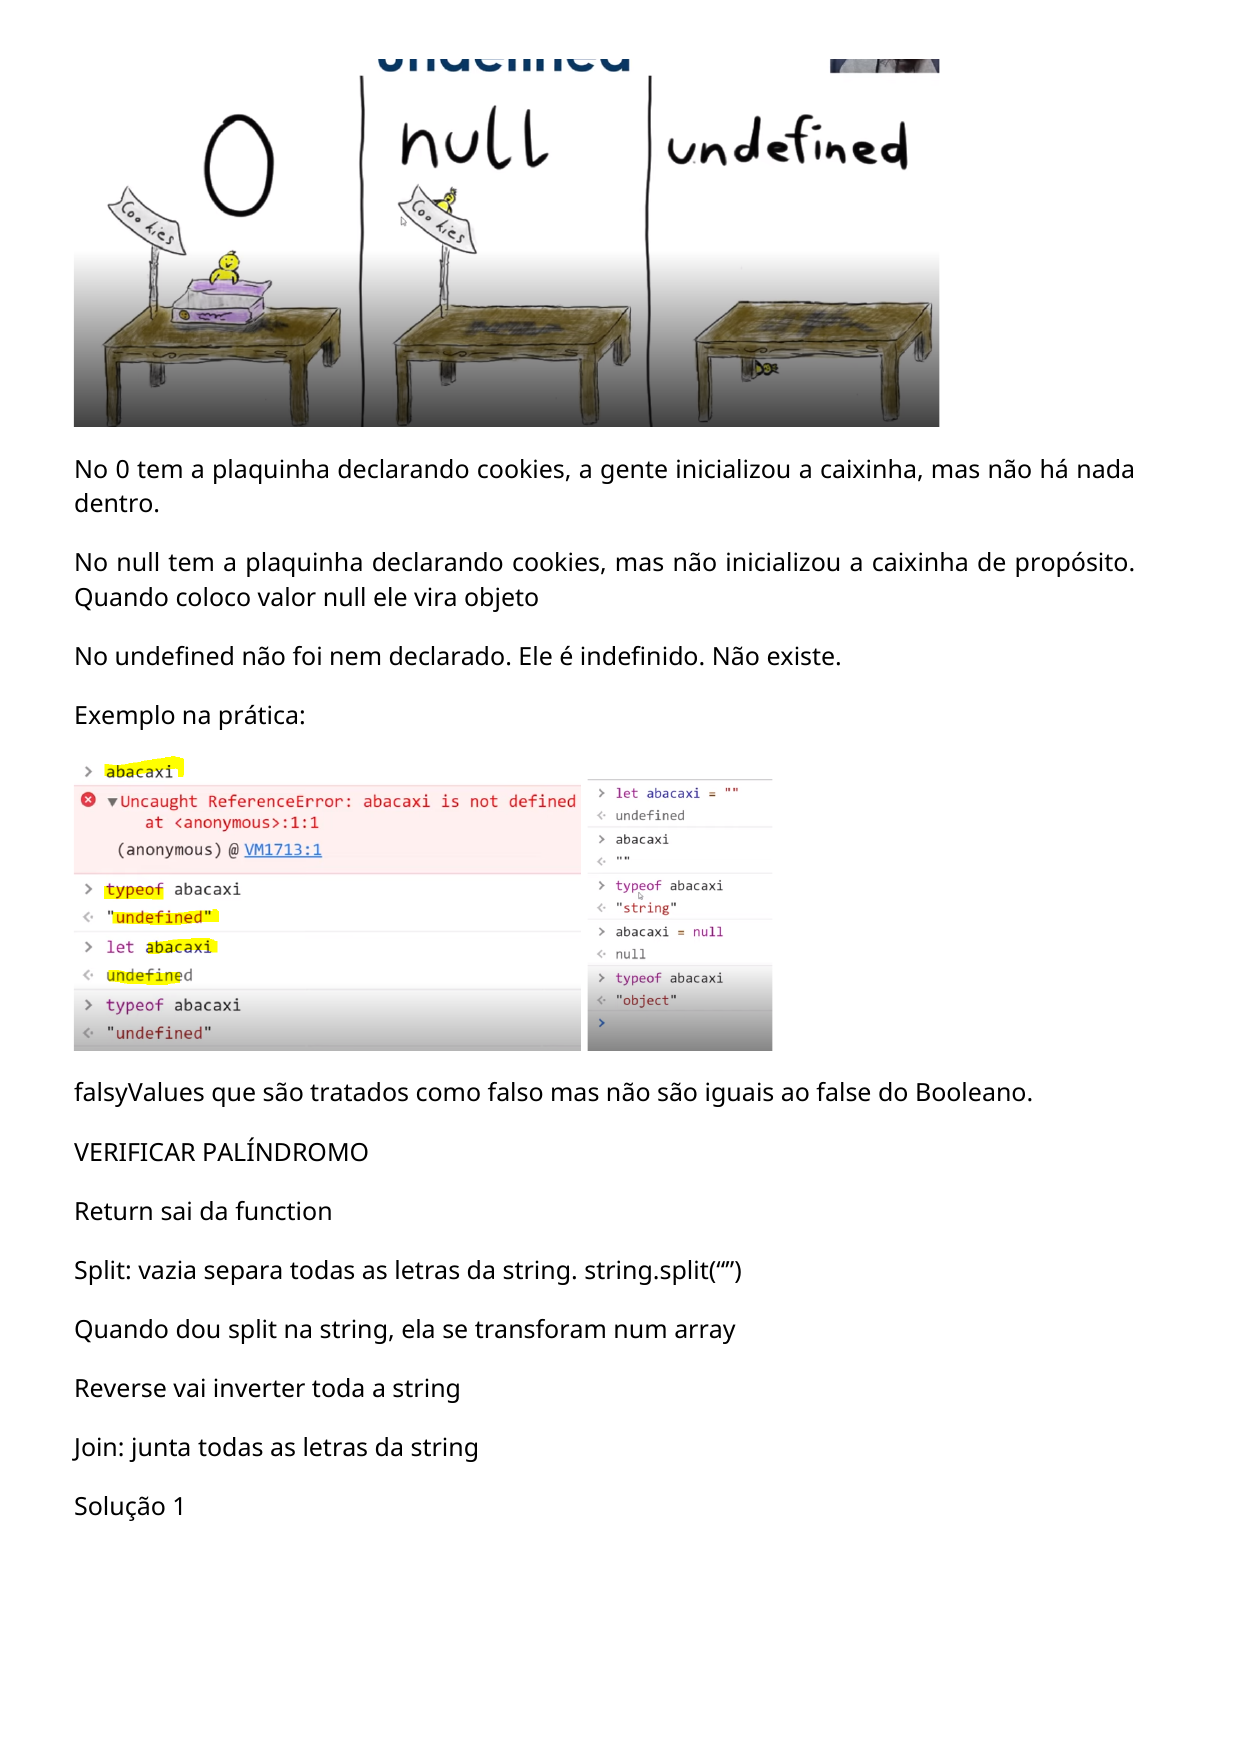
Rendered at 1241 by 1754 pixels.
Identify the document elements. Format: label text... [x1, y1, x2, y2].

text Exemplo na prática: [74, 697, 1137, 731]
text Join: junta todas as letras da string [74, 1429, 1137, 1463]
text No null tem a plaquinha declarando cookies, mas não inicializou a caixinha de propósito. Quando coloco valor null ele vira objeto [74, 545, 1137, 613]
text VERIFICAR PALÍNDROMO [74, 1134, 1137, 1168]
text Quando dou split na string, ela se transforam num array [74, 1311, 1137, 1345]
text Solução 1 [74, 1488, 1137, 1523]
text Reverse vai inverter toda a string [74, 1370, 1137, 1404]
text No undefined não foi nem declarado. Ele é indefinido. Não existe. [74, 638, 1137, 672]
text No 0 tem a plaquinha declarando cookies, a gente inicializou a caixinha, mas não há nada dentro. [74, 452, 1137, 520]
text Return sai da function [74, 1193, 1137, 1227]
picture [73, 59, 940, 427]
text falsyValues que são tratados como falso mas não são iguais ao false do Booleano. [74, 1075, 1137, 1109]
picture [73, 756, 581, 1051]
picture [587, 779, 773, 1051]
text Split: vazia separa todas as letras da string. string.split(“”) [74, 1252, 1137, 1286]
